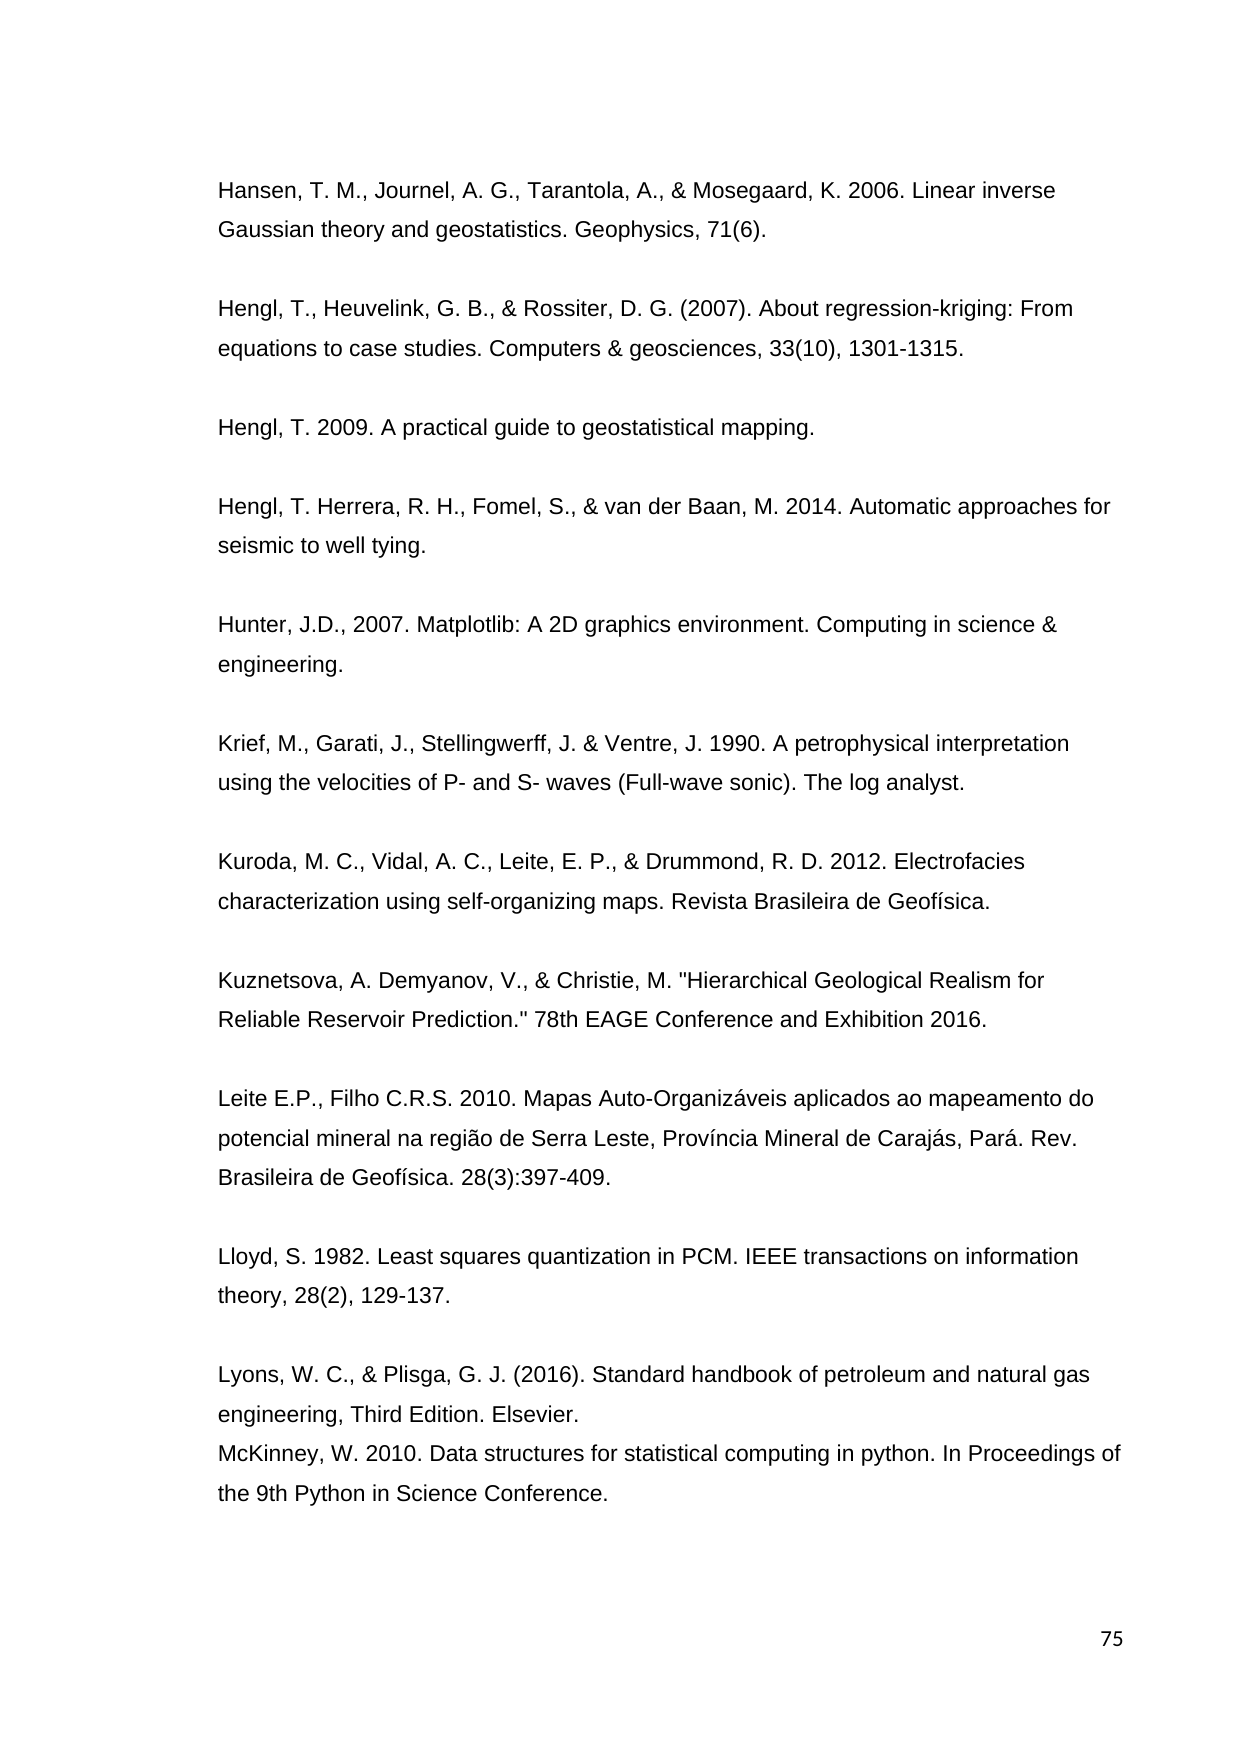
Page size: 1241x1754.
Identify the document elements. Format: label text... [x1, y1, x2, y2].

list Hengl, T. 2009. A practical guide to geostatistical mapping. [218, 414, 1123, 440]
list Hengl, T. Herrera, R. H., Fomel, S., & van der Baan, M. 2014. Automatic approaches for seismic to well tying. [218, 493, 1123, 559]
list Krief, M., Garati, J., Stellingwerff, J. & Ventre, J. 1990. A petrophysical interpretation using the velocities of P- and S- waves (Full-wave sonic). The log analyst. [218, 730, 1123, 796]
list Hengl, T., Heuvelink, G. B., & Rossiter, D. G. (2007). About regression-kriging: From equations to case studies. Computers & geosciences, 33(10), 1301-1315. [218, 295, 1123, 361]
list Lloyd, S. 1982. Least squares quantization in PCM. IEEE transactions on information theory, 28(2), 129-137. [218, 1243, 1123, 1309]
list Lyons, W. C., & Plisga, G. J. (2016). Standard handbook of petroleum and natural gas engineering, Third Edition. Elsevier. [218, 1361, 1123, 1427]
list Kuznetsova, A. Demyanov, V., & Christie, M. "Hierarchical Geological Realism for Reliable Reservoir Prediction." 78th EAGE Conference and Exhibition 2016. [218, 967, 1123, 1032]
list Kuroda, M. C., Vidal, A. C., Leite, E. P., & Drummond, R. D. 2012. Electrofacies characterization using self-organizing maps. Revista Brasileira de Geofísica. [218, 848, 1123, 914]
list Hansen, T. M., Journel, A. G., Tarantola, A., & Mosegaard, K. 2006. Linear inverse Gaussian theory and geostatistics. Geophysics, 71(6). [218, 177, 1123, 243]
list Hunter, J.D., 2007. Matplotlib: A 2D graphics environment. Computing in science & engineering. [218, 611, 1123, 677]
list McKinney, W. 2010. Data structures for statistical computing in python. In Proceedings of the 9th Python in Science Conference. [218, 1440, 1123, 1506]
list Leite E.P., Filho C.R.S. 2010. Mapas Auto-Organizáveis aplicados ao mapeamento do potencial mineral na região de Serra Leste, Província Mineral de Carajás, Pará. Rev. Brasileira de Geofísica. 28(3):397-409. [218, 1085, 1123, 1190]
